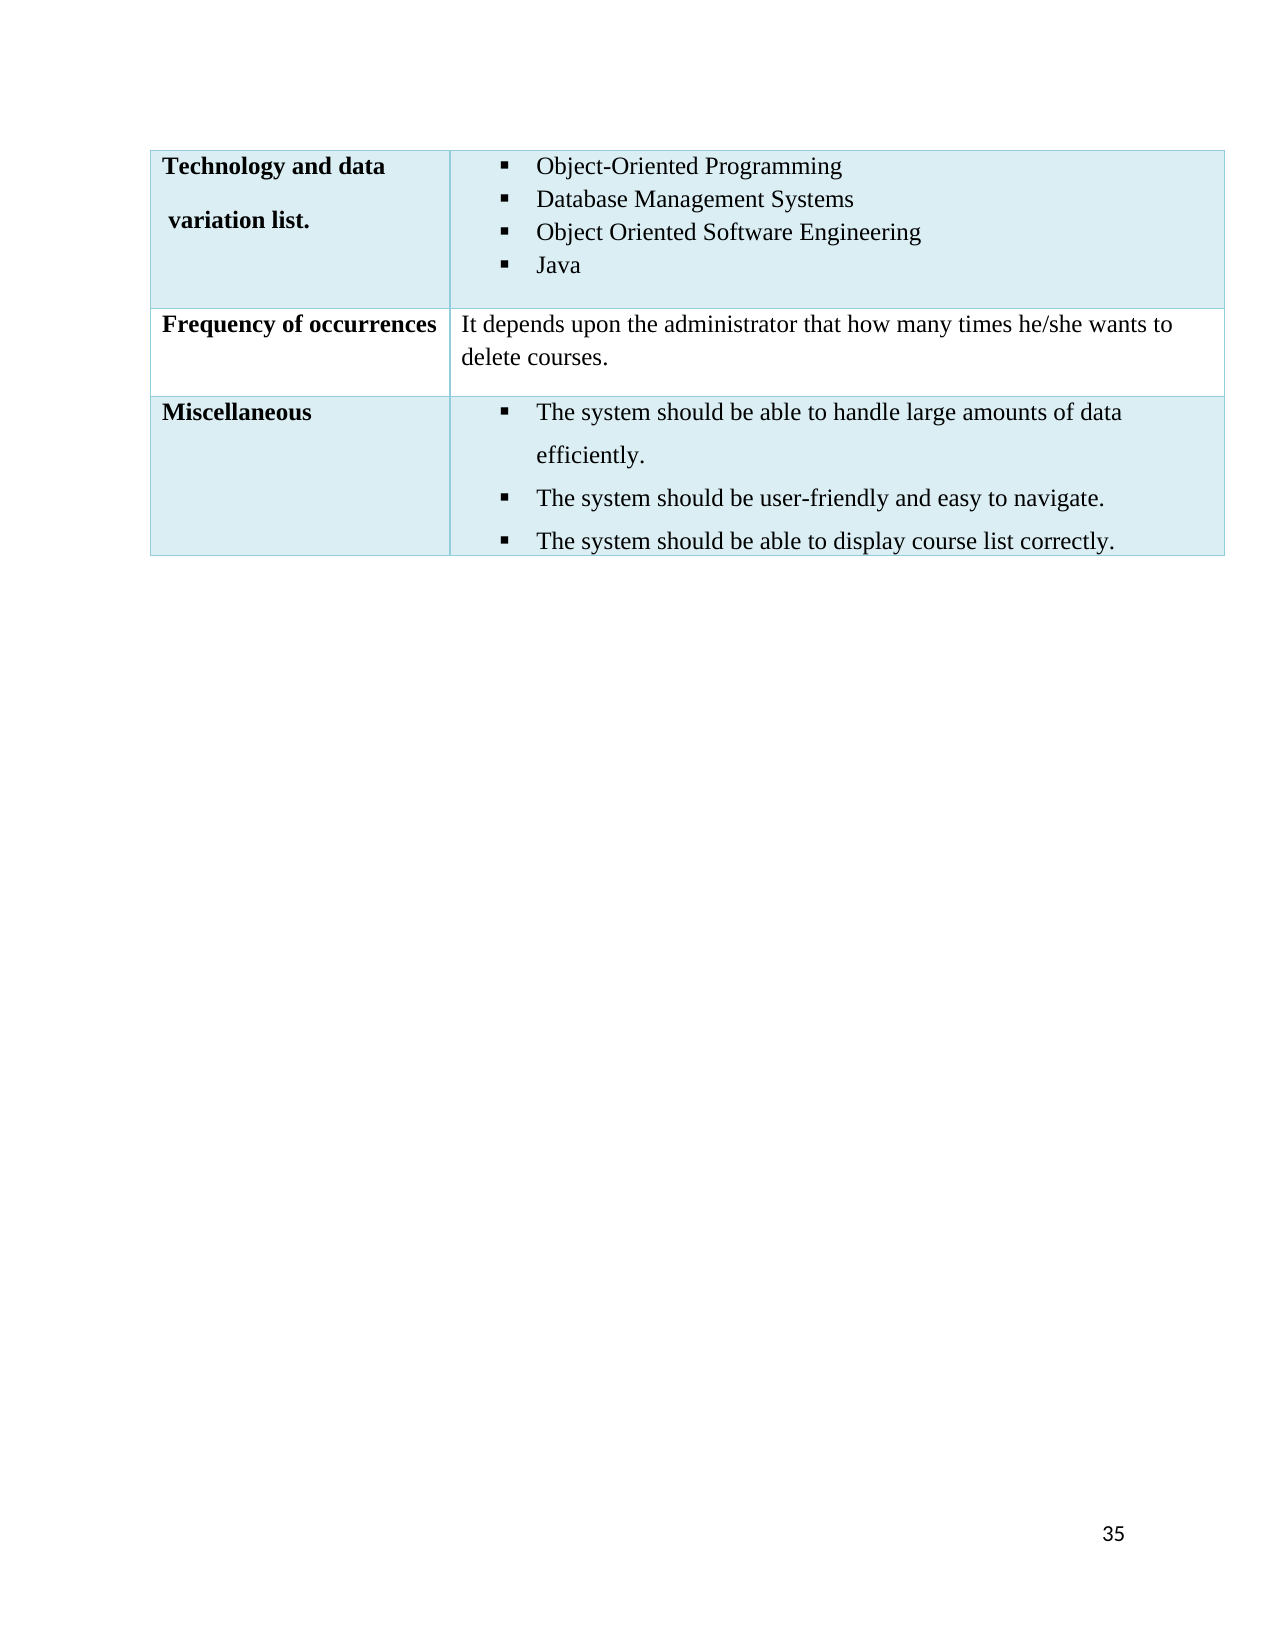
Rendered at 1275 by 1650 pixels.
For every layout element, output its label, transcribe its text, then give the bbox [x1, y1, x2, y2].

table_cell Technology and data variation list. [151, 151, 449, 308]
table_cell Miscellaneous [151, 397, 449, 555]
table_cell Frequency of occurrences [151, 309, 449, 396]
table_cell It depends upon the administrator that how many times he/she wants to delete courses. [451, 309, 1224, 396]
table_cell The system should be able to handle large amounts of data efficiently. The system should be user-friendly and easy to navigate. The system should be able to display course list correctly. [451, 397, 1224, 555]
table_cell Object-Oriented Programming Database Management Systems Object Oriented Software Engineering Java [451, 151, 1224, 308]
